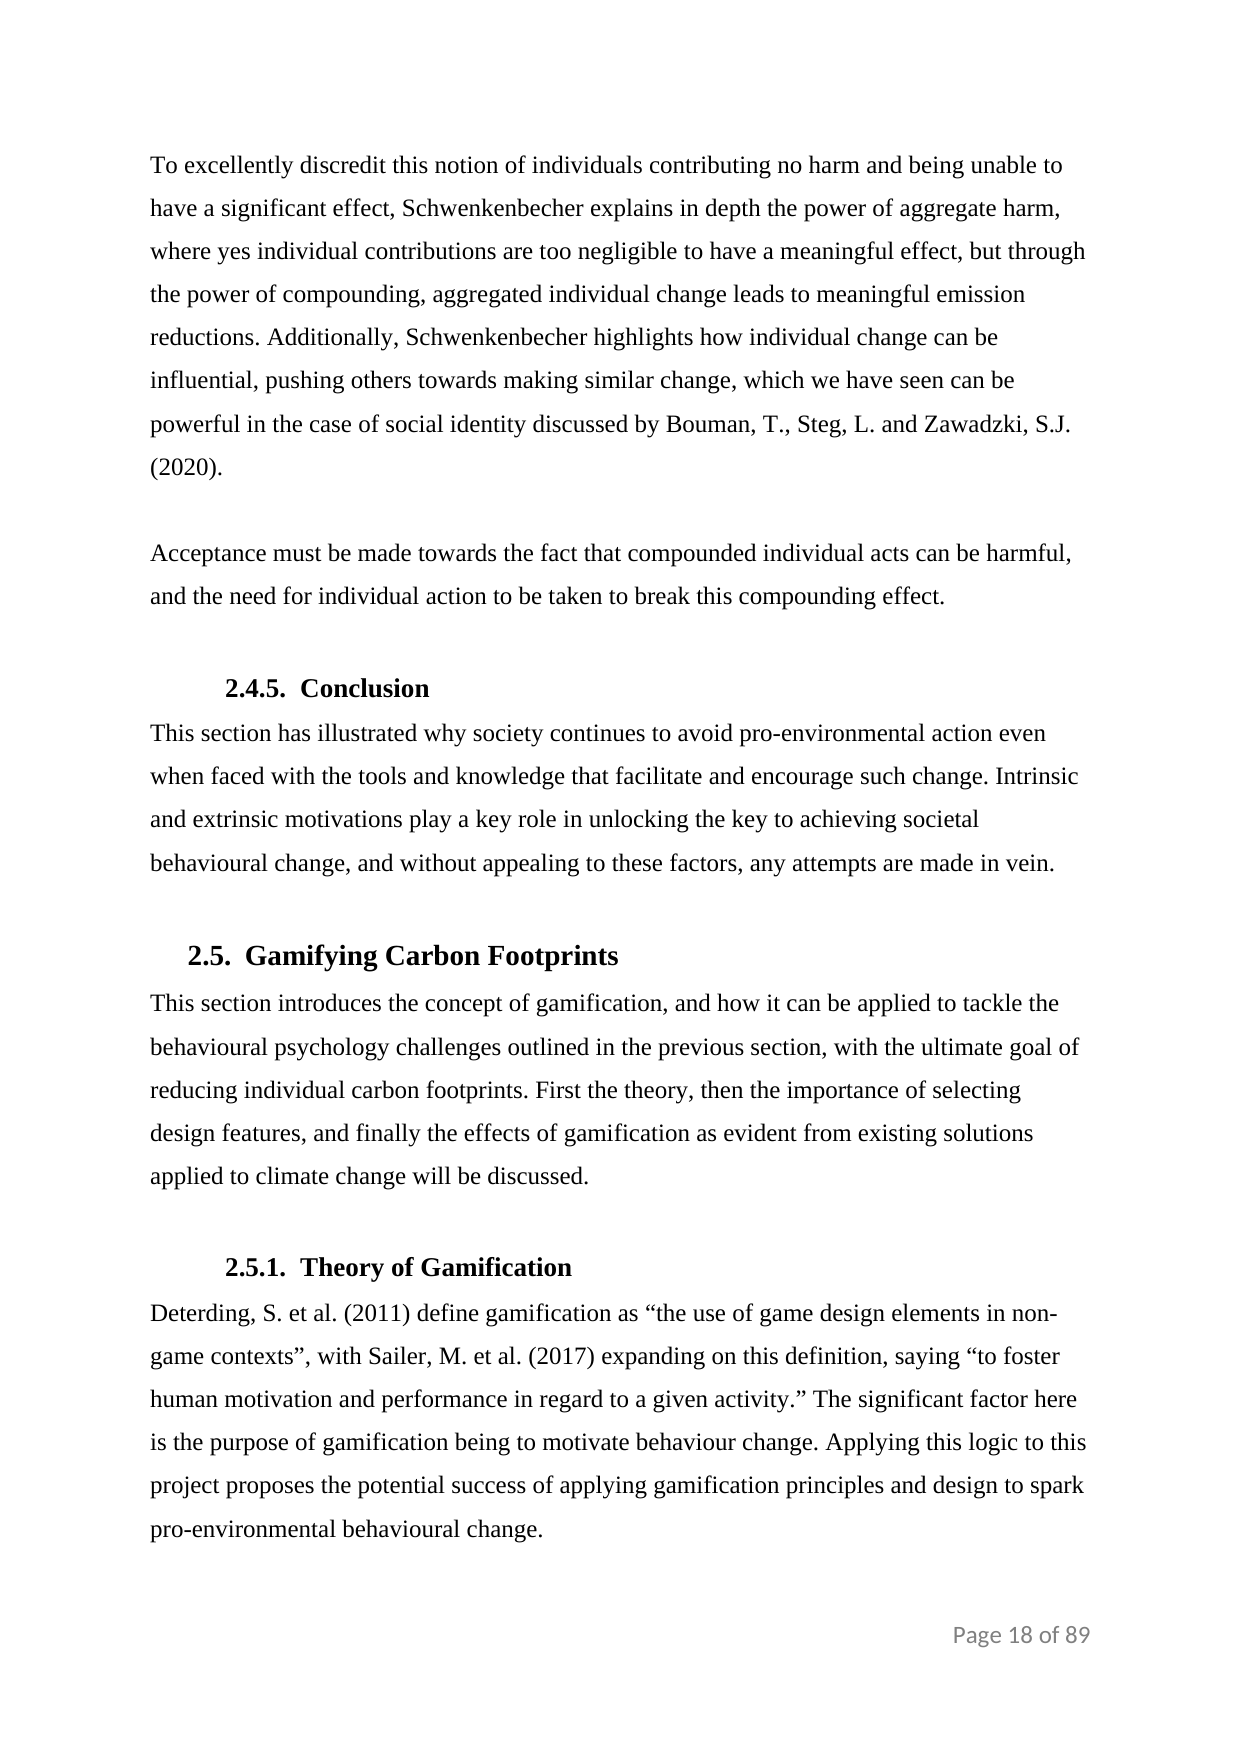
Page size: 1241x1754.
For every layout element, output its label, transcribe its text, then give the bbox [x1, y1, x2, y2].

text Acceptance must be made towards the fact that compounded individual acts can be harmful, and the need for individual action to be taken to break this compounding effect. [150, 538, 1090, 610]
subtitle Conclusion [209, 672, 1090, 703]
text This section has illustrated why society continues to avoid pro-environmental action even when faced with the tools and knowledge that facilitate and encourage such change. Intrinsic and extrinsic motivations play a key role in unlocking the key to achieving societal behavioural change, and without appealing to these factors, any attempts are made in vein. [150, 718, 1090, 876]
subtitle Gamifying Carbon Footprints [187, 938, 1090, 972]
text To excellently discredit this notion of individuals contributing no harm and being unable to have a significant effect, Schwenkenbecher explains in depth the power of aggregate harm, where yes individual contributions are too negligible to have a meaningful effect, but through the power of compounding, aggregated individual change leads to meaningful emission reductions. Additionally, Schwenkenbecher highlights how individual change can be influential, pushing others towards making similar change, which we have seen can be powerful in the case of social identity discussed by Bouman, T., Steg, L. and Zawadzki, S.J. (2020). [150, 150, 1090, 481]
subtitle Theory of Gamification [209, 1251, 1090, 1282]
text Deterding, S. et al. (2011) define gamification as “the use of game design elements in non-game contexts”, with Sailer, M. et al. (2017) expanding on this definition, saying “to foster human motivation and performance in regard to a given activity.” The significant factor here is the purpose of gamification being to motivate behaviour change. Applying this logic to this project proposes the potential success of applying gamification principles and design to spark pro-environmental behavioural change. [150, 1298, 1090, 1542]
text This section introduces the concept of gamification, and how it can be applied to tackle the behavioural psychology challenges outlined in the previous section, with the ultimate goal of reducing individual carbon footprints. First the theory, then the importance of selecting design features, and finally the effects of gamification as evident from existing solutions applied to climate change will be discussed. [150, 988, 1090, 1190]
